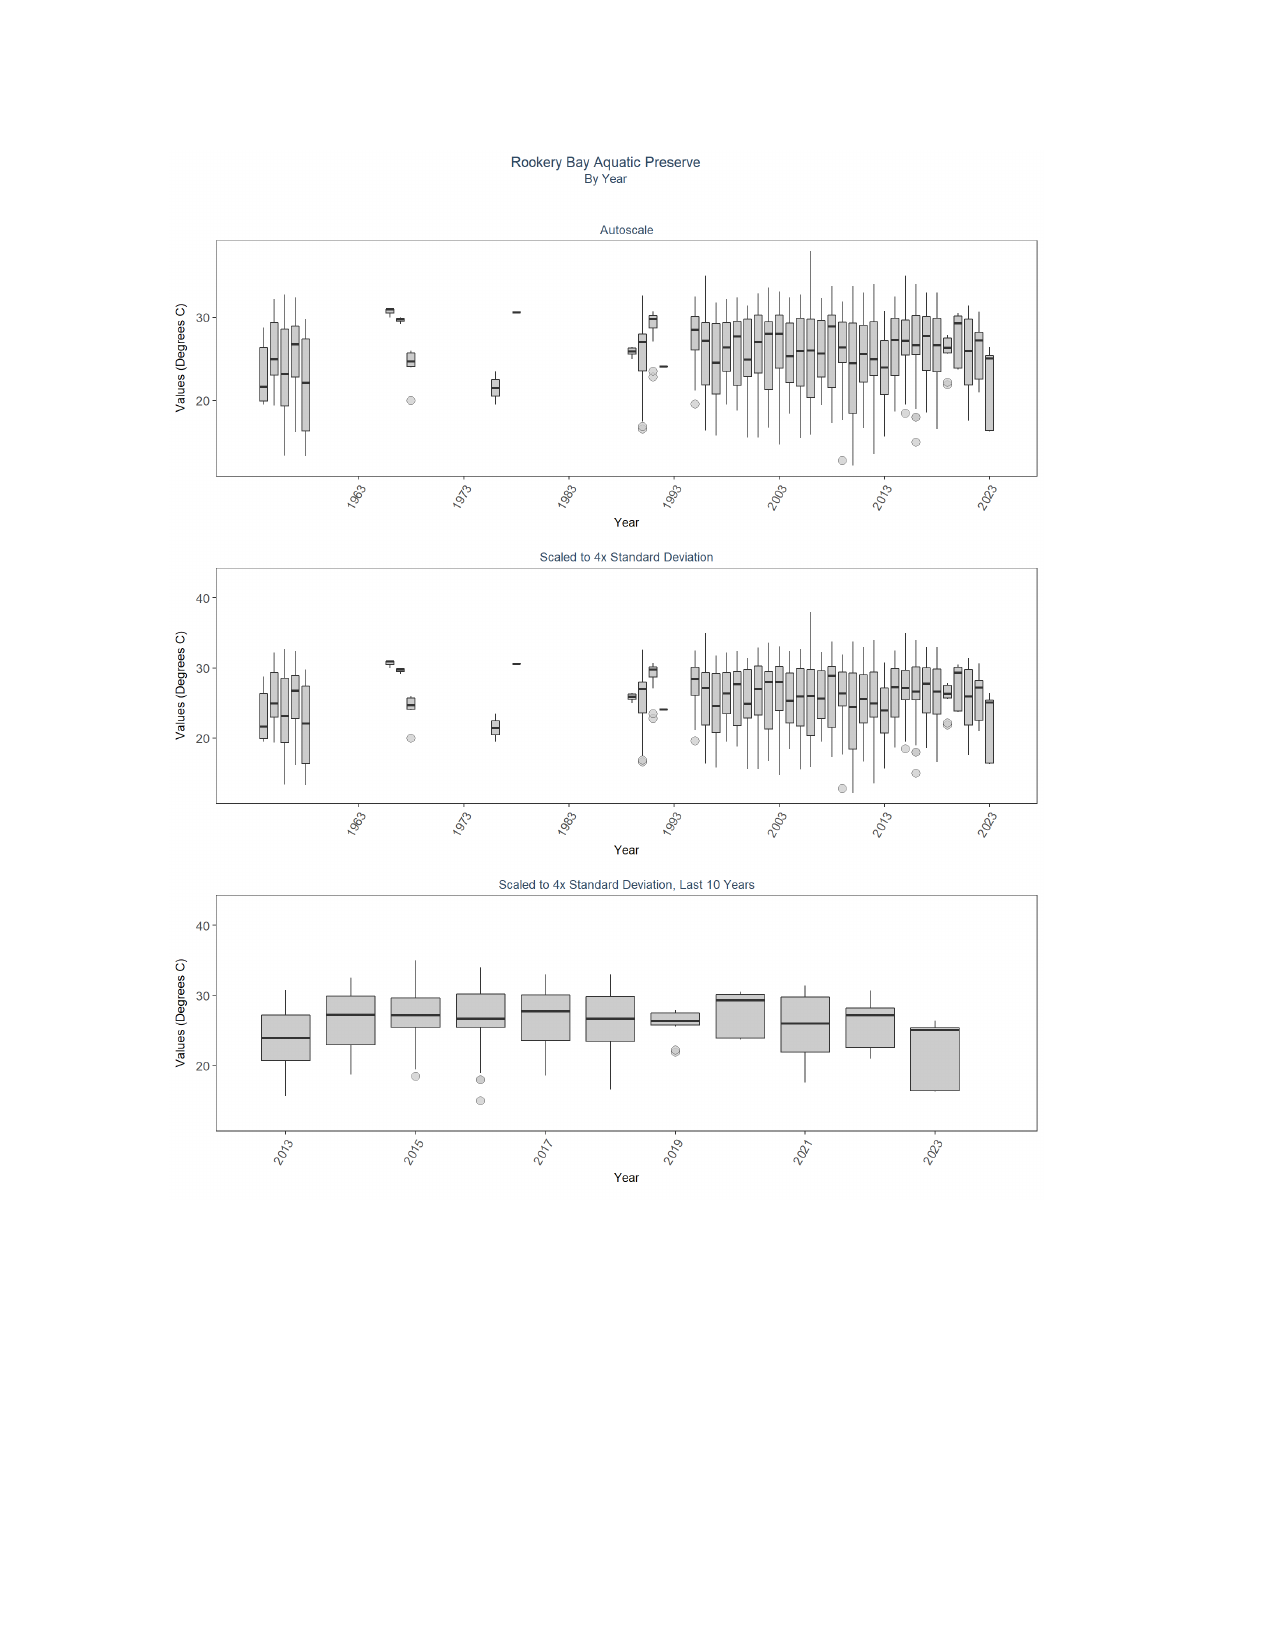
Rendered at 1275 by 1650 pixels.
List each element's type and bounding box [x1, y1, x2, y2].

picture [168, 150, 1044, 1200]
